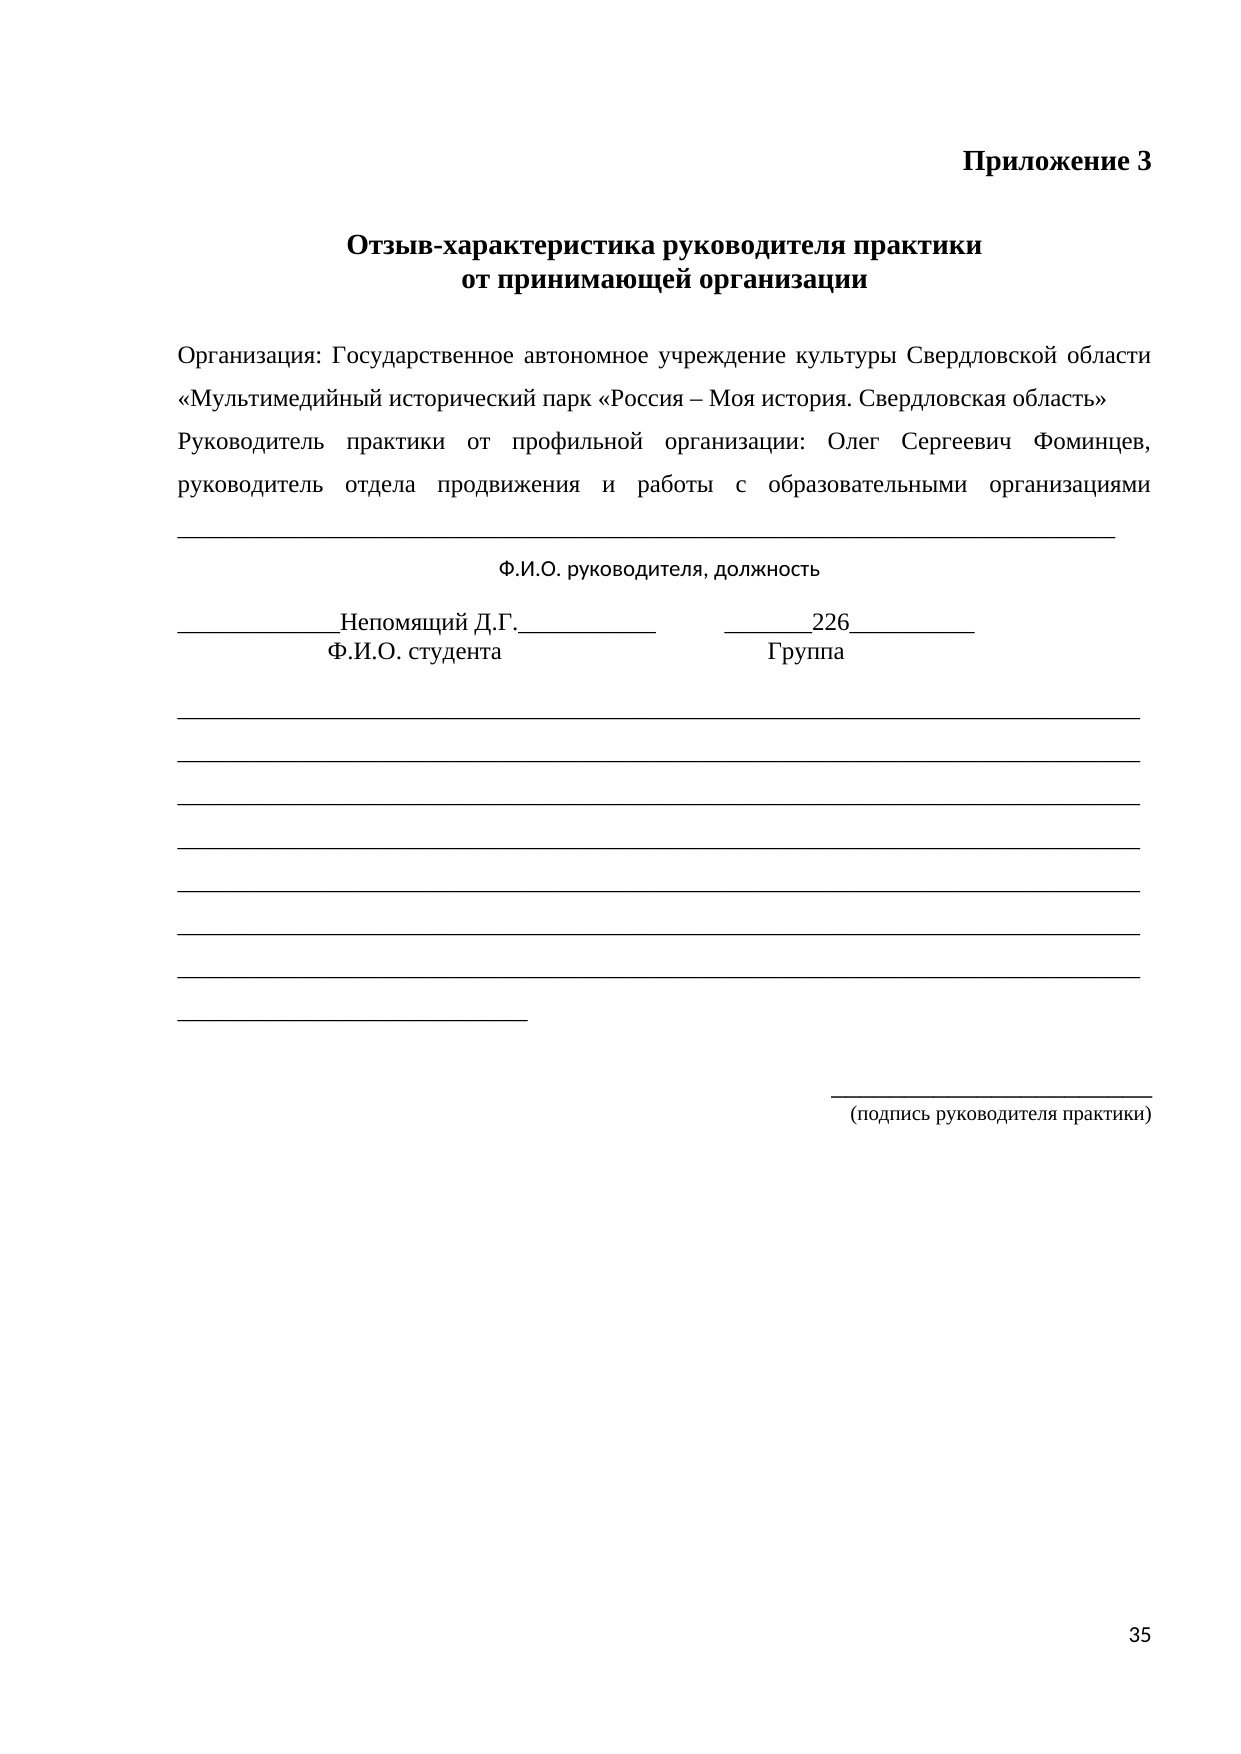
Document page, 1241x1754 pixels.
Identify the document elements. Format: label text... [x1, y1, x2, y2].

text _____________Непомящий Д.Г.___________ _______226__________ [177, 607, 1152, 636]
text Ф.И.О. руководителя, должность [398, 556, 921, 581]
text Ф.И.О. студента Группа [252, 636, 1152, 664]
text _______________________________________________________________________________________________________________________________________________________________________________________________________________________________________________________________________________________________________________________________________________________________________________________________________________________________________________________________________________________________________________________________________________________________________________________ [177, 693, 1152, 1024]
text ______________________ [177, 1067, 1152, 1101]
text Руководитель практики от профильной организации: Олег Сергеевич Фоминцев, руководитель отдела продвижения и работы с образовательными организациями ___________________________________________________________________________ [177, 426, 1152, 541]
text от принимающей организации [177, 261, 1152, 294]
subtitle Приложение 3 [177, 143, 1152, 177]
text (подпись руководителя практики) [177, 1101, 1152, 1124]
text Организация: Государственное автономное учреждение культуры Свердловской области «Мультимедийный исторический парк «Россия – Моя история. Свердловская область» [177, 340, 1152, 412]
text Отзыв-характеристика руководителя практики [177, 227, 1152, 261]
